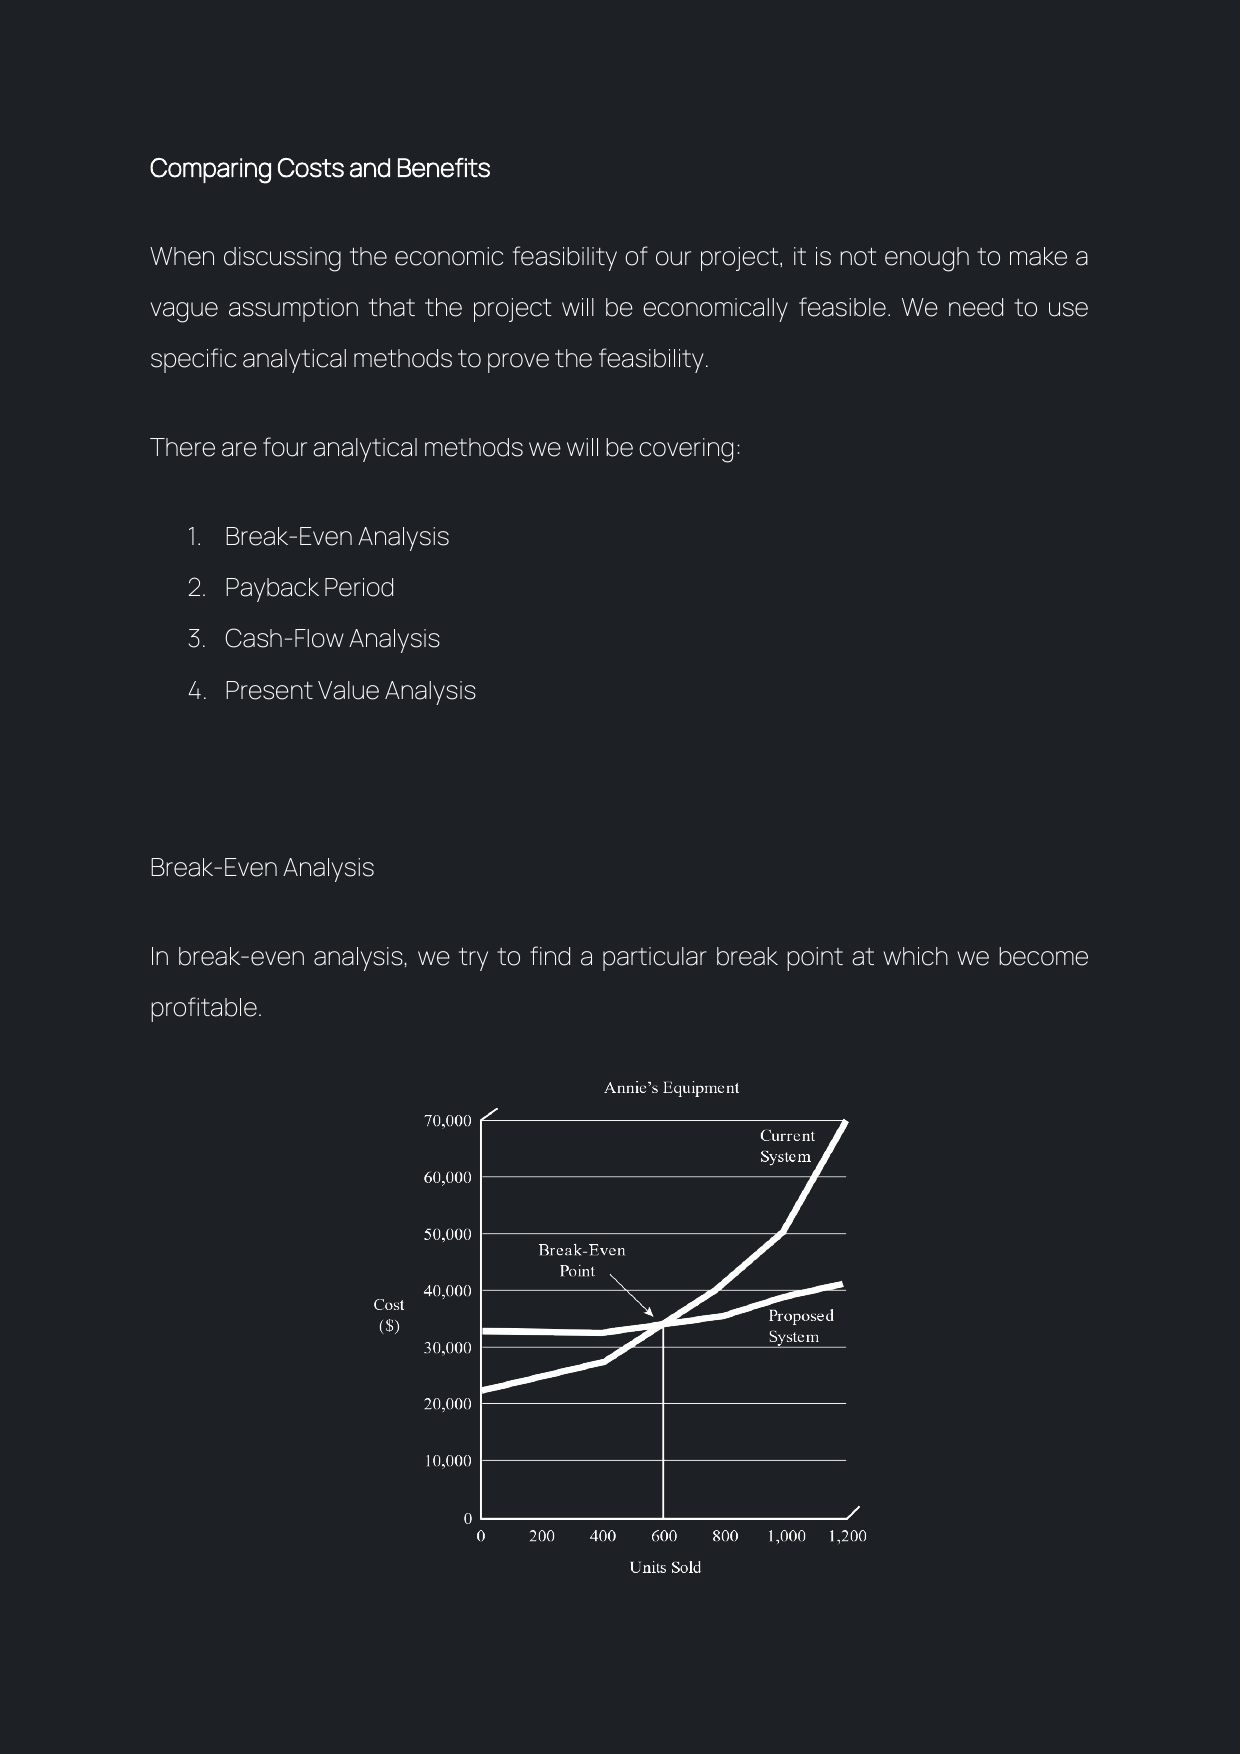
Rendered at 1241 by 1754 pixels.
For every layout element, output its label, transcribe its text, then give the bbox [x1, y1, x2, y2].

picture [373, 1078, 867, 1578]
list Present Value Analysis [187, 672, 1090, 707]
text In break-even analysis, we try to find a particular break point at which we become profitable. [150, 939, 1090, 1024]
text When discussing the economic feasibility of our project, it is not enough to make a vague assumption that the project will be economically feasible. We need to use specific analytical methods to prove the feasibility. [150, 239, 1090, 375]
list Payback Period [187, 570, 1090, 604]
list Cash-Flow Analysis [187, 621, 1090, 655]
list Break-Even Analysis [187, 519, 1090, 553]
subtitle Break-Even Analysis [150, 850, 1090, 884]
subtitle Comparing Costs and Benefits [150, 150, 1090, 184]
text There are four analytical methods we will be covering: [150, 430, 1090, 464]
